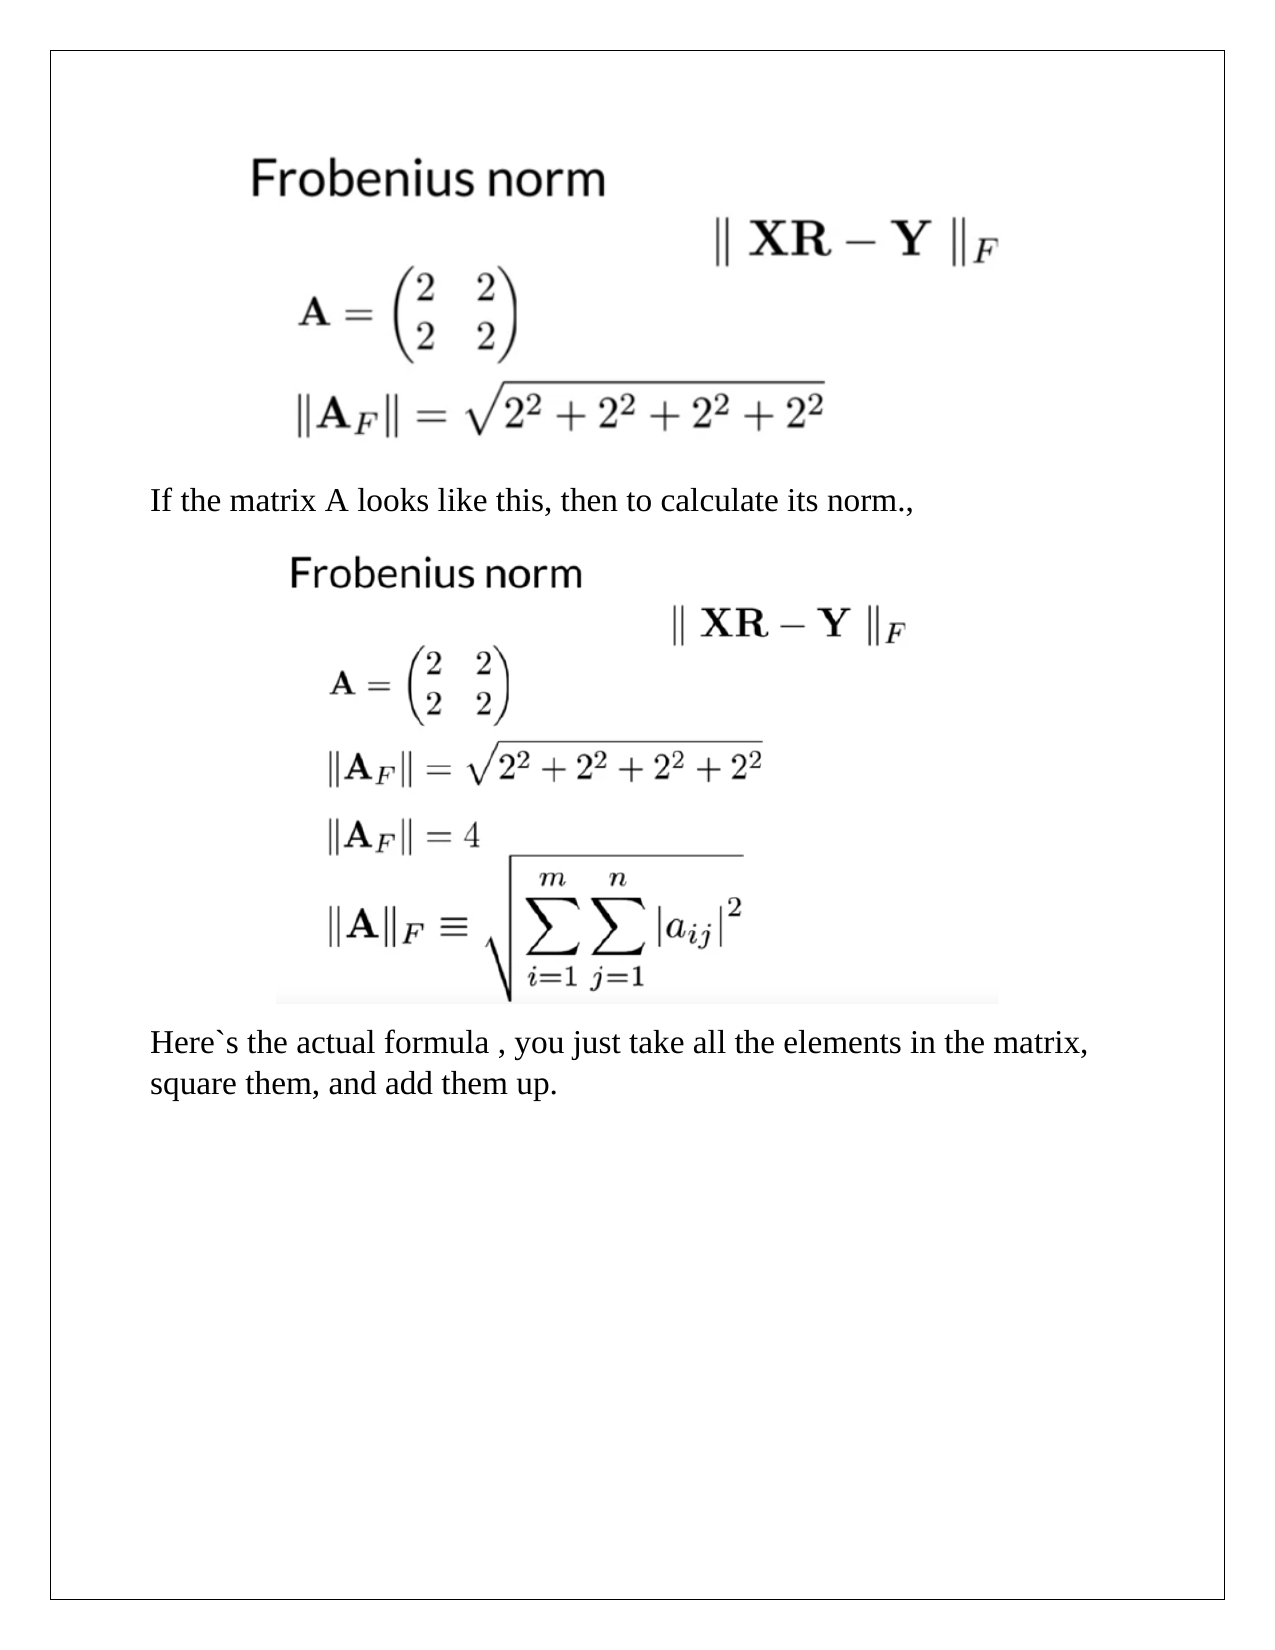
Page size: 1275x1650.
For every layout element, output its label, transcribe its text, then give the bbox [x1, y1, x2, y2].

picture [231, 150, 1044, 461]
text Here`s the actual formula , you just take all the elements in the matrix, square them, and add them up. [150, 1022, 1125, 1102]
text If the matrix A looks like this, then to calculate its norm., [150, 480, 1125, 518]
picture [276, 537, 999, 1004]
